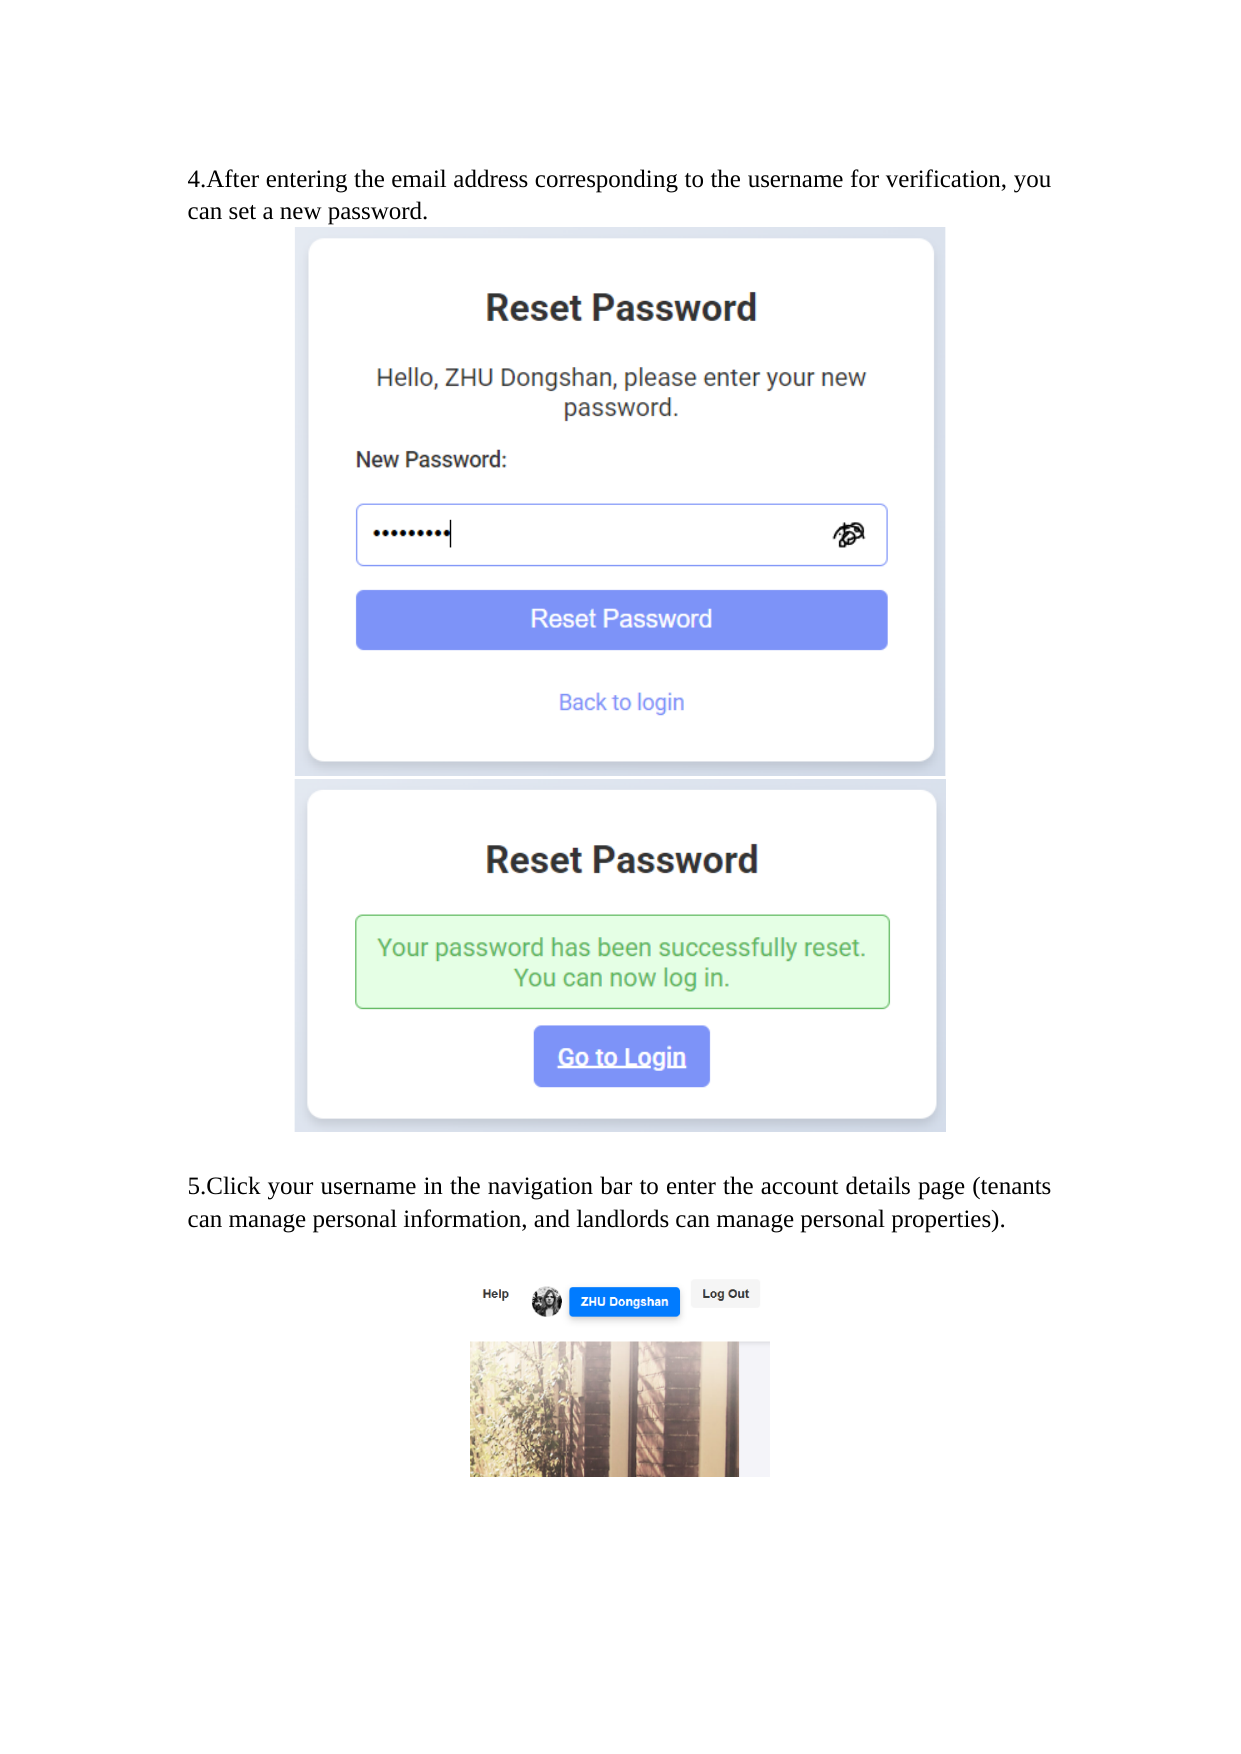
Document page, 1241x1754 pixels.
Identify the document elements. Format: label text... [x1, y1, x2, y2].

picture [294, 779, 946, 1132]
picture [294, 227, 946, 776]
list Click your username in the navigation bar to enter the account details page (tenants can manage personal information, and landlords can manage personal properties). [187, 1169, 1053, 1234]
list After entering the email address corresponding to the username for verification, you can set a new password. [187, 162, 1053, 227]
picture [470, 1267, 770, 1477]
